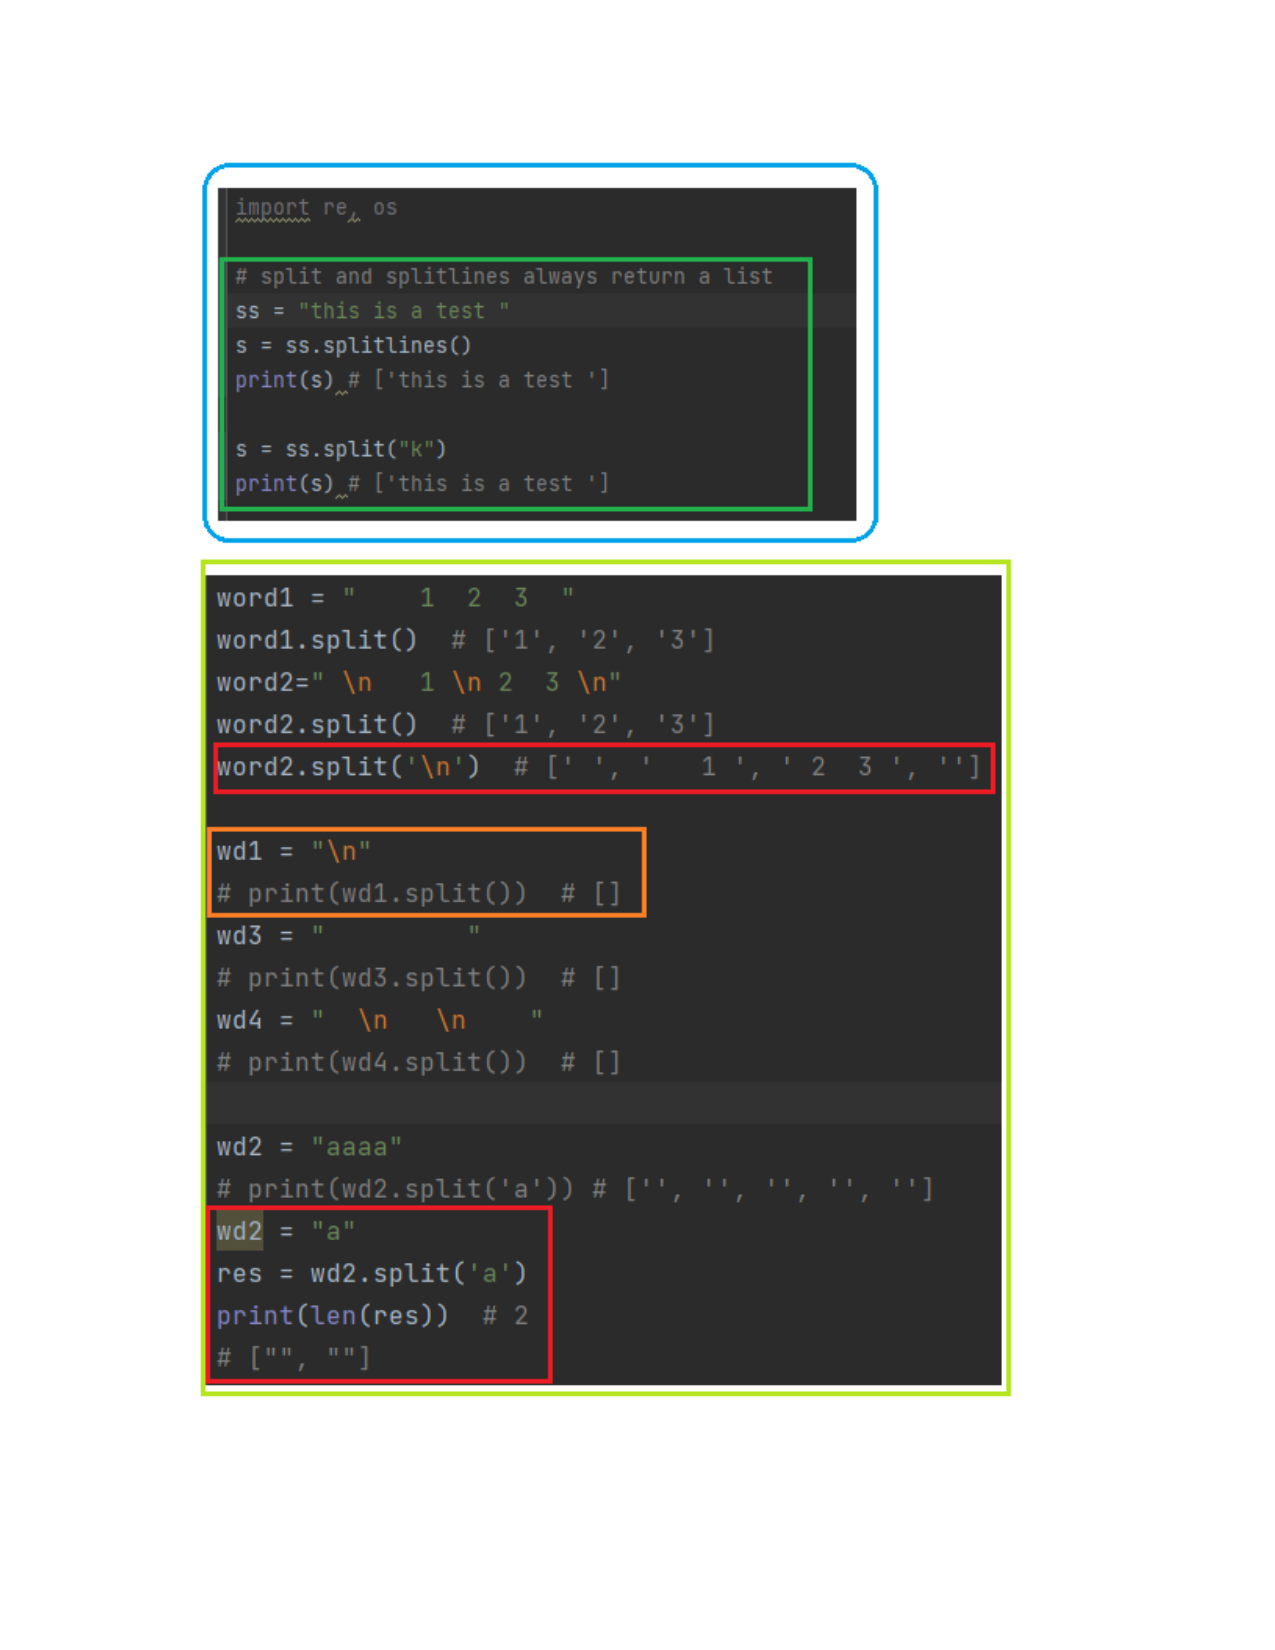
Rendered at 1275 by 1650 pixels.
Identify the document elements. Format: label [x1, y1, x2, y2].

picture [187, 552, 1016, 1398]
picture [187, 150, 888, 551]
